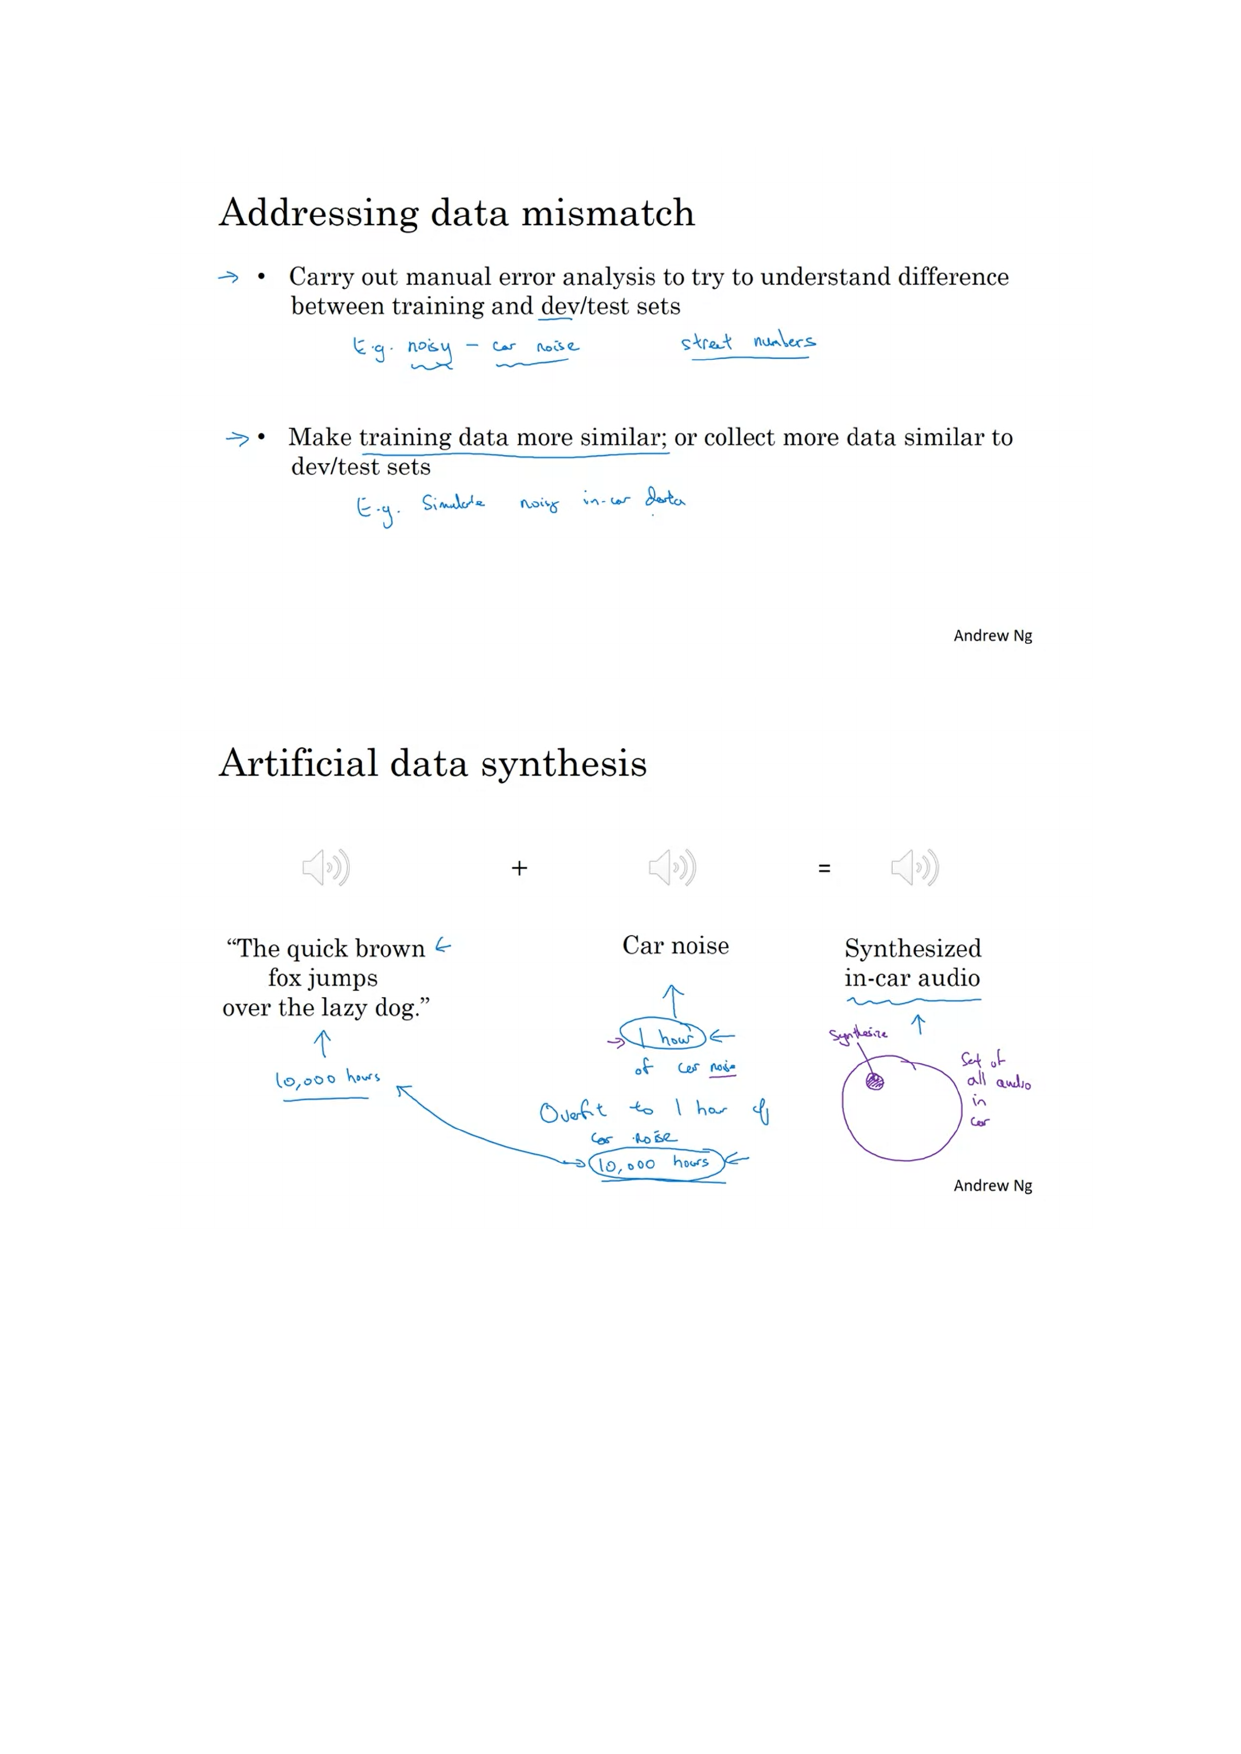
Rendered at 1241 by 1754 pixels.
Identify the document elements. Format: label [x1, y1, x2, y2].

picture [147, 147, 1093, 679]
picture [147, 697, 1093, 1229]
